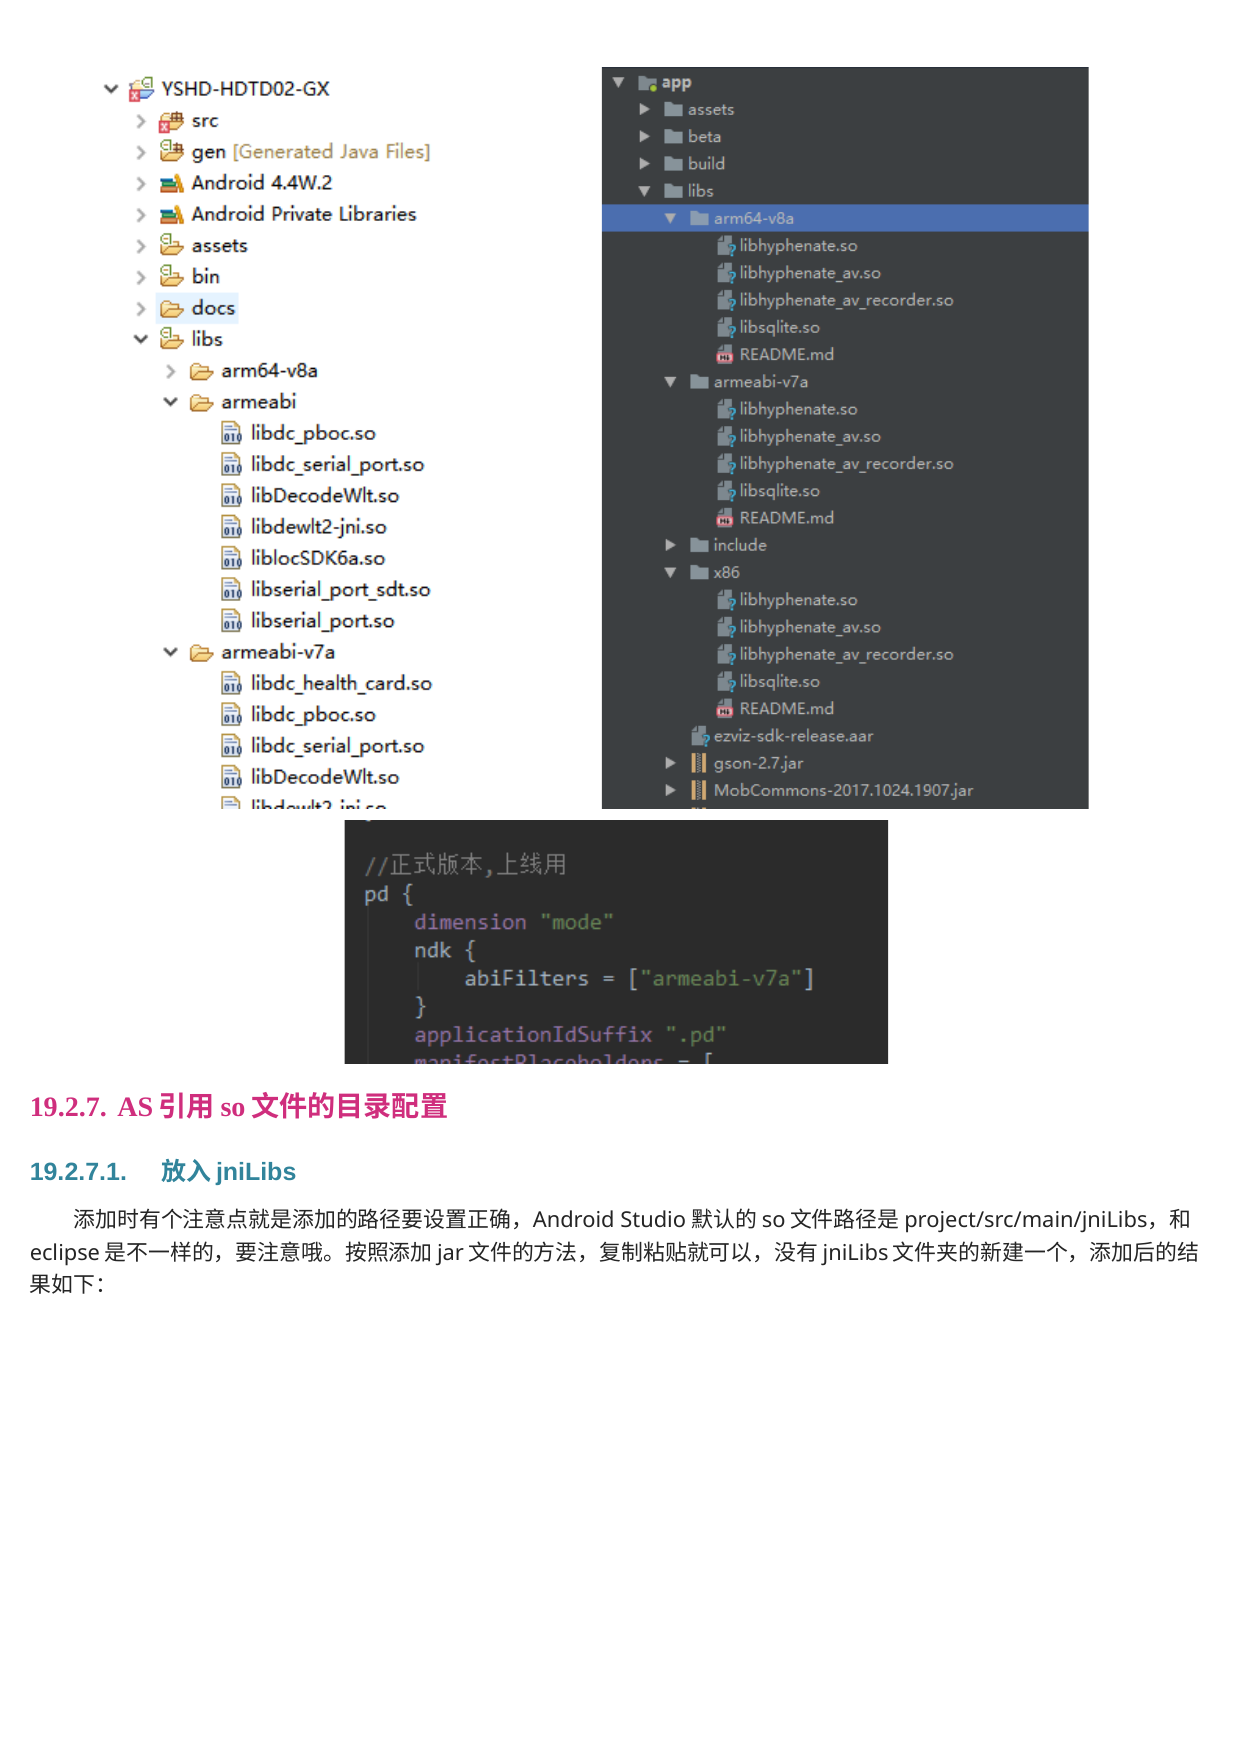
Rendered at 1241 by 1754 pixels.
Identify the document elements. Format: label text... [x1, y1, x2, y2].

picture [344, 820, 889, 1064]
picture [95, 74, 589, 809]
picture [601, 67, 1089, 809]
subtitle AS引用so文件的目录配置 [29, 1072, 1211, 1137]
list 添加时有个注意点就是添加的路径要设置正确，Android Studio 默认的so文件路径是 project/src/main/jniLibs，和eclipse是不一样的，要注意哦。按照添加jar文件的方法，复制粘贴就可以，没有jniLibs文件夹的新建一个，添加后的结果如下： [29, 1202, 1211, 1299]
subtitle 放入jniLibs [29, 1137, 1211, 1202]
